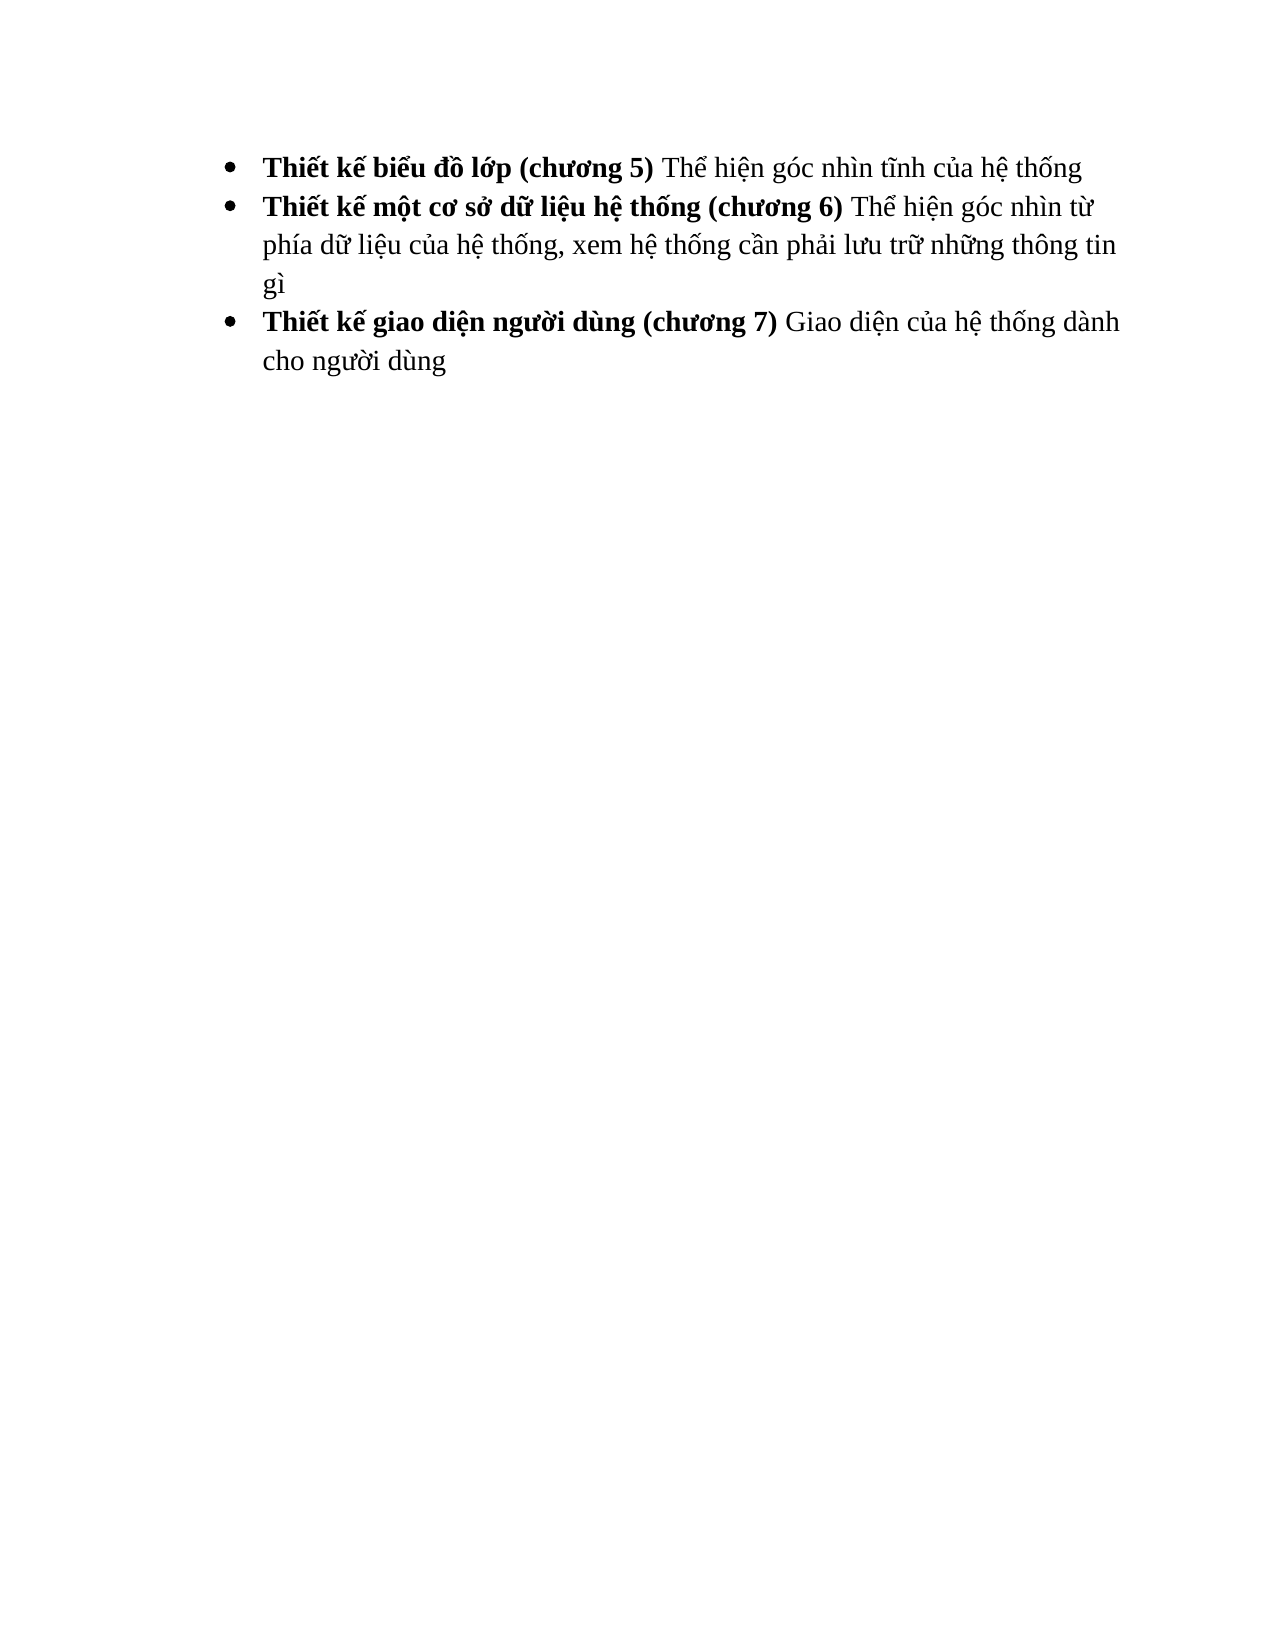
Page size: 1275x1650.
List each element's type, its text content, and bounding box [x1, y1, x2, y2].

list Thiết kế biểu đồ lớp (chương 5) Thể hiện góc nhìn tĩnh của hệ thống [225, 150, 1125, 184]
list Thiết kế giao diện người dùng (chương 7) Giao diện của hệ thống dành cho người dùng [225, 304, 1125, 377]
list Thiết kế một cơ sở dữ liệu hệ thống (chương 6) Thể hiện góc nhìn từ phía dữ liệu của hệ thống, xem hệ thống cần phải lưu trữ những thông tin gì [225, 189, 1125, 299]
